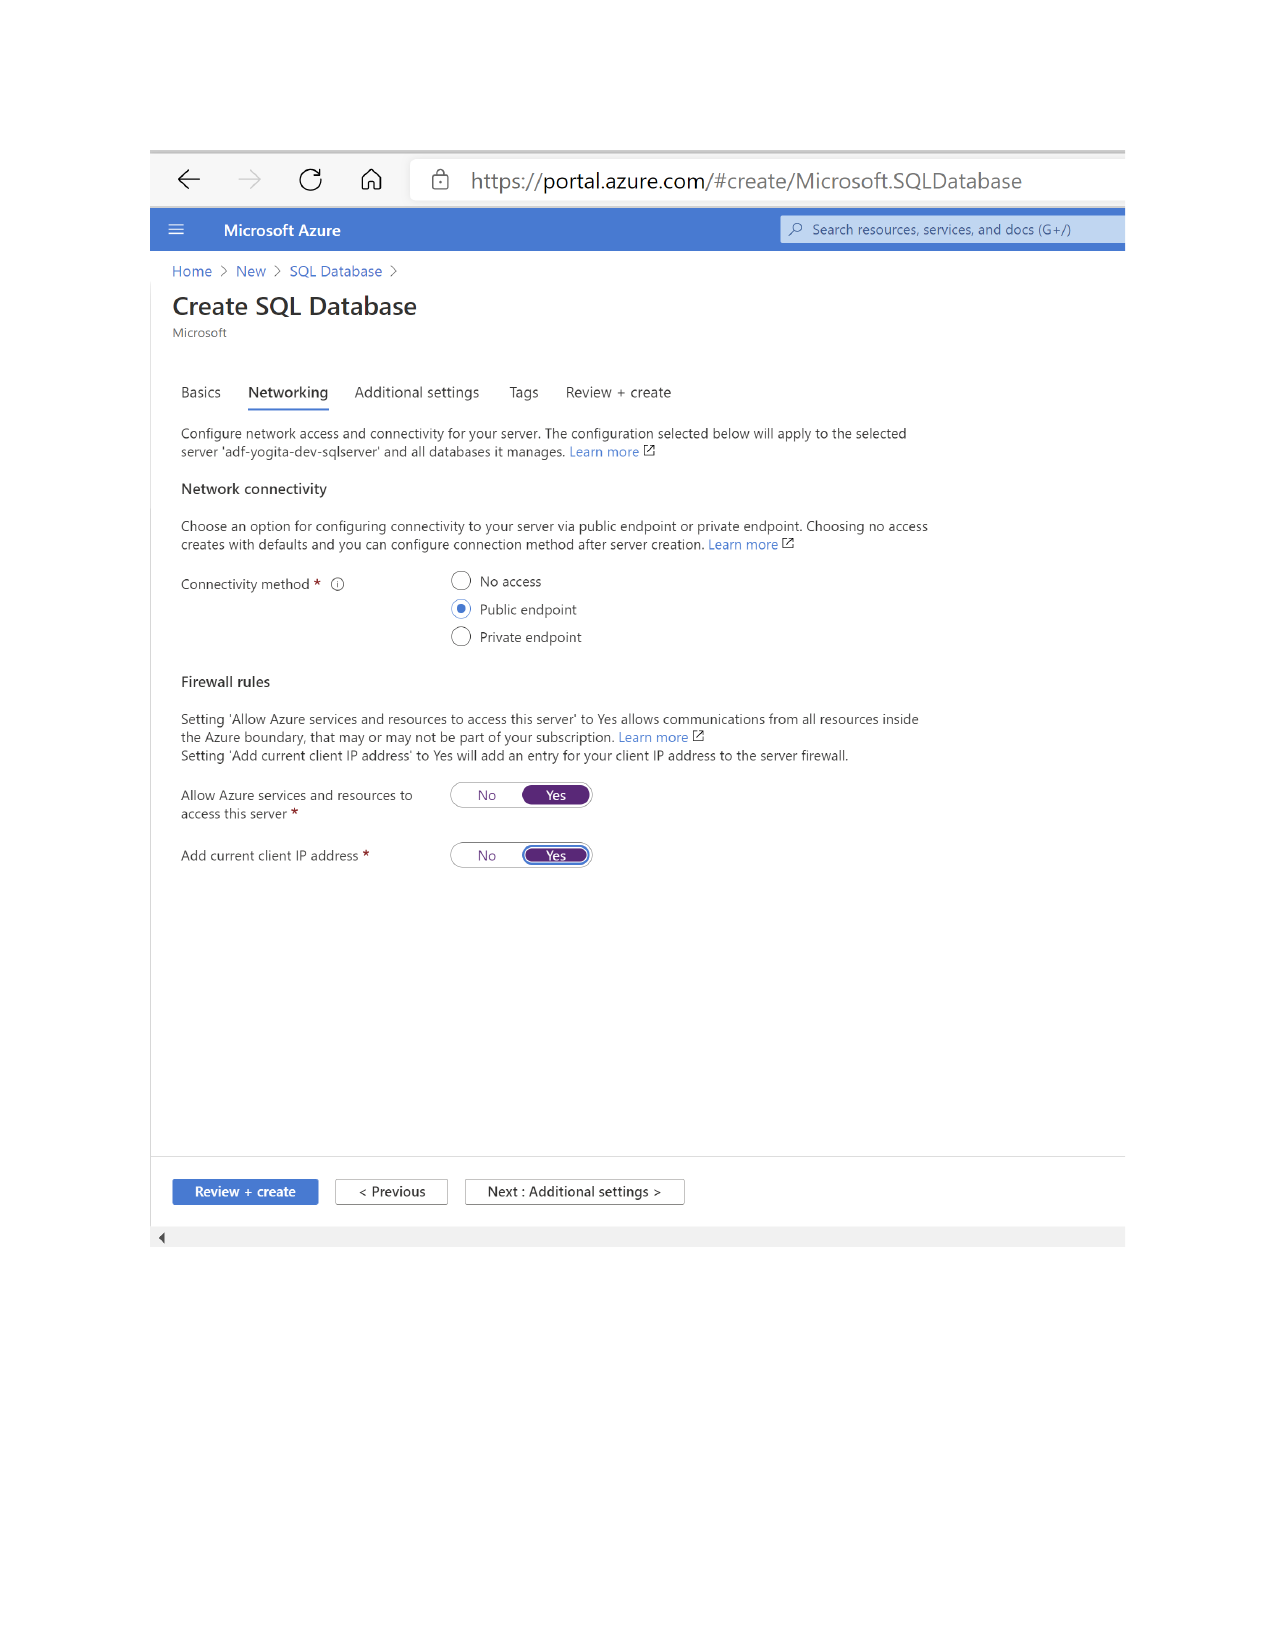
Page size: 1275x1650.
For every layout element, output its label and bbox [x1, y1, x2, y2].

picture [150, 150, 1125, 1247]
